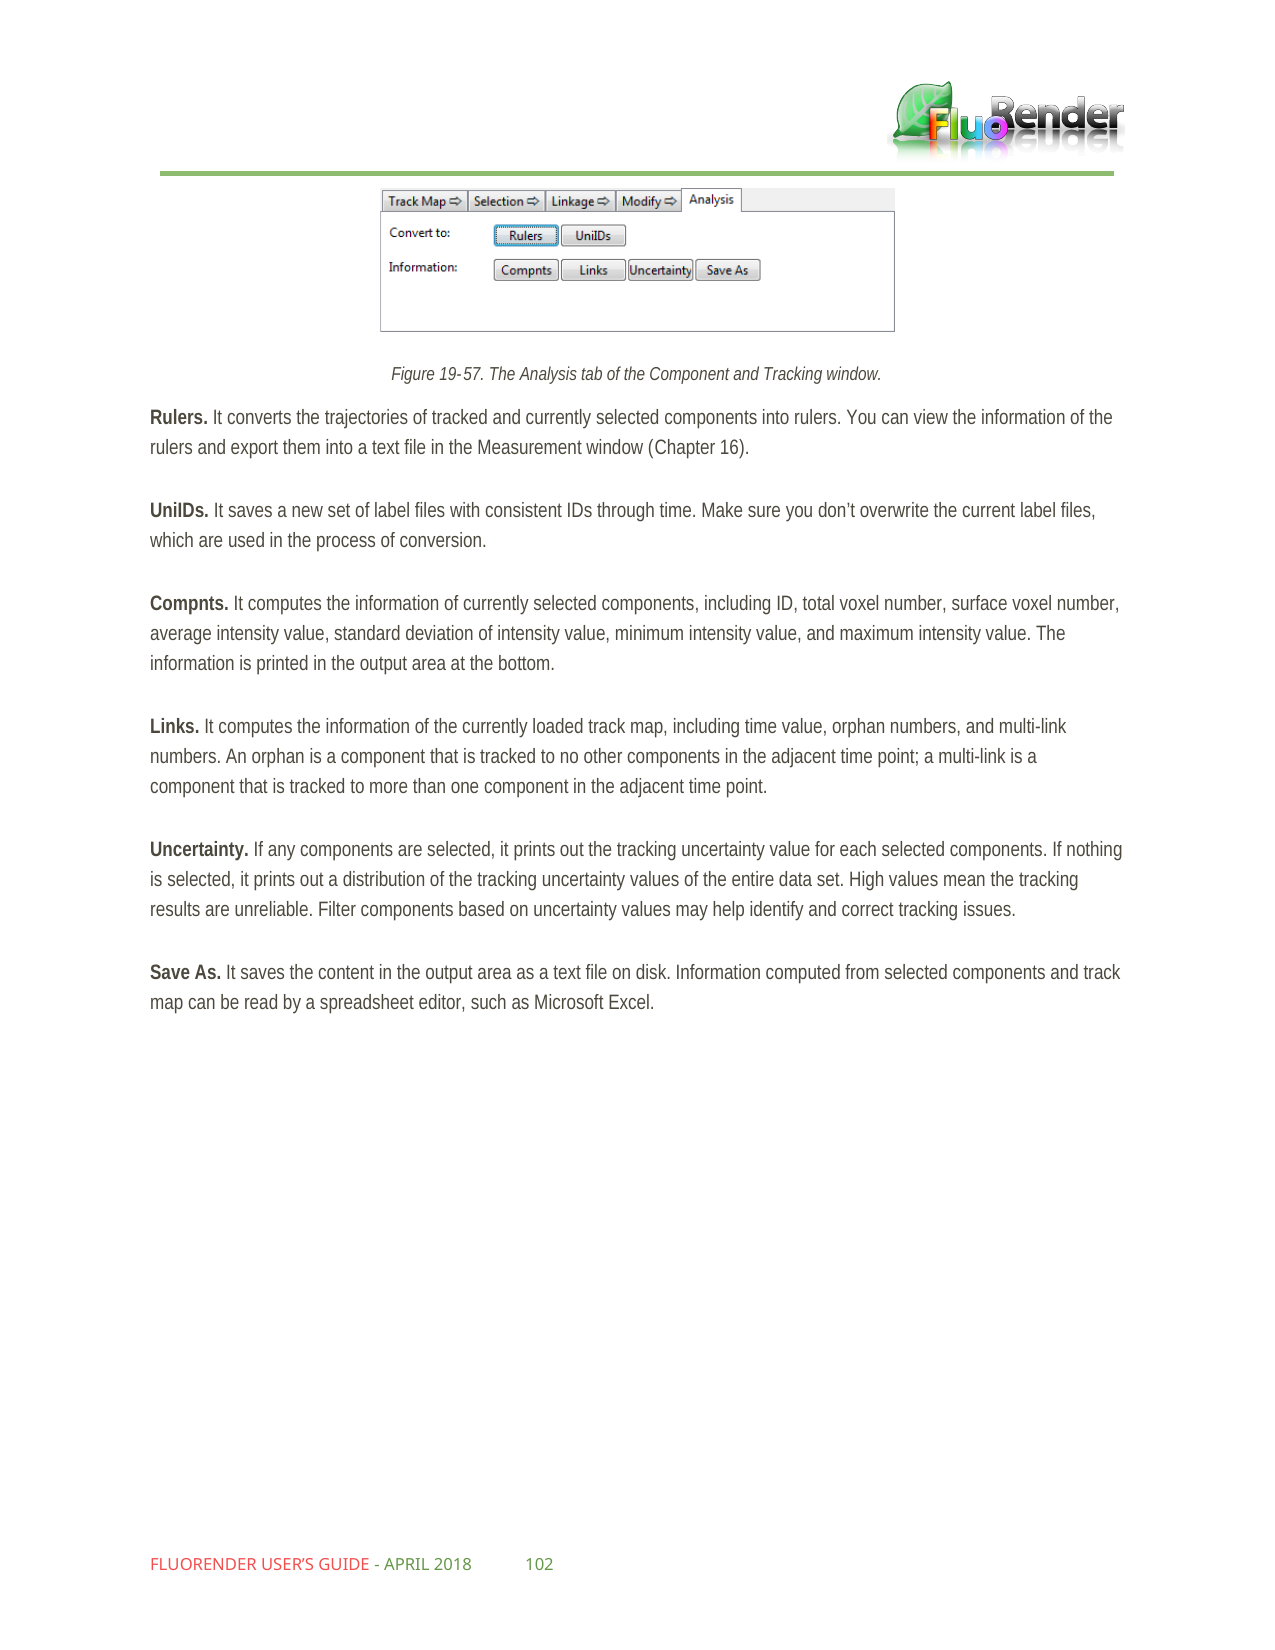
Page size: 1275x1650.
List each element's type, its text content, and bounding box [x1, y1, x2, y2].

text UniIDs. It saves a new set of label files with consistent IDs through time. Make sure you don’t overwrite the current label files, which are used in the process of conversion. [150, 498, 1125, 552]
text Links. It computes the information of the currently loaded track map, including time value, orphan numbers, and multi-link numbers. An orphan is a component that is tracked to no other components in the adjacent time point; a multi-link is a component that is tracked to more than one component in the adjacent time point. [150, 714, 1125, 798]
picture [887, 75, 1125, 165]
text Rulers. It converts the trajectories of tracked and currently selected components into rulers. You can view the information of the rulers and export them into a text file in the Measurement window (Chapter 16). [150, 405, 1125, 459]
picture [380, 188, 895, 332]
text Compnts. It computes the information of currently selected components, including ID, total voxel number, surface voxel number, average intensity value, standard deviation of intensity value, minimum intensity value, and maximum intensity value. The information is printed in the output area at the bottom. [150, 591, 1125, 675]
text Uncertainty. If any components are selected, it prints out the tracking uncertainty value for each selected components. If nothing is selected, it prints out a distribution of the tracking uncertainty values of the entire data set. High values mean the tracking results are unreliable. Filter components based on uncertainty values may help identify and correct tracking issues. [150, 837, 1125, 921]
text Save As. It saves the content in the output area as a text file on disk. Information computed from selected components and track map can be read by a spreadsheet editor, such as Microsoft Excel. [150, 960, 1125, 1014]
